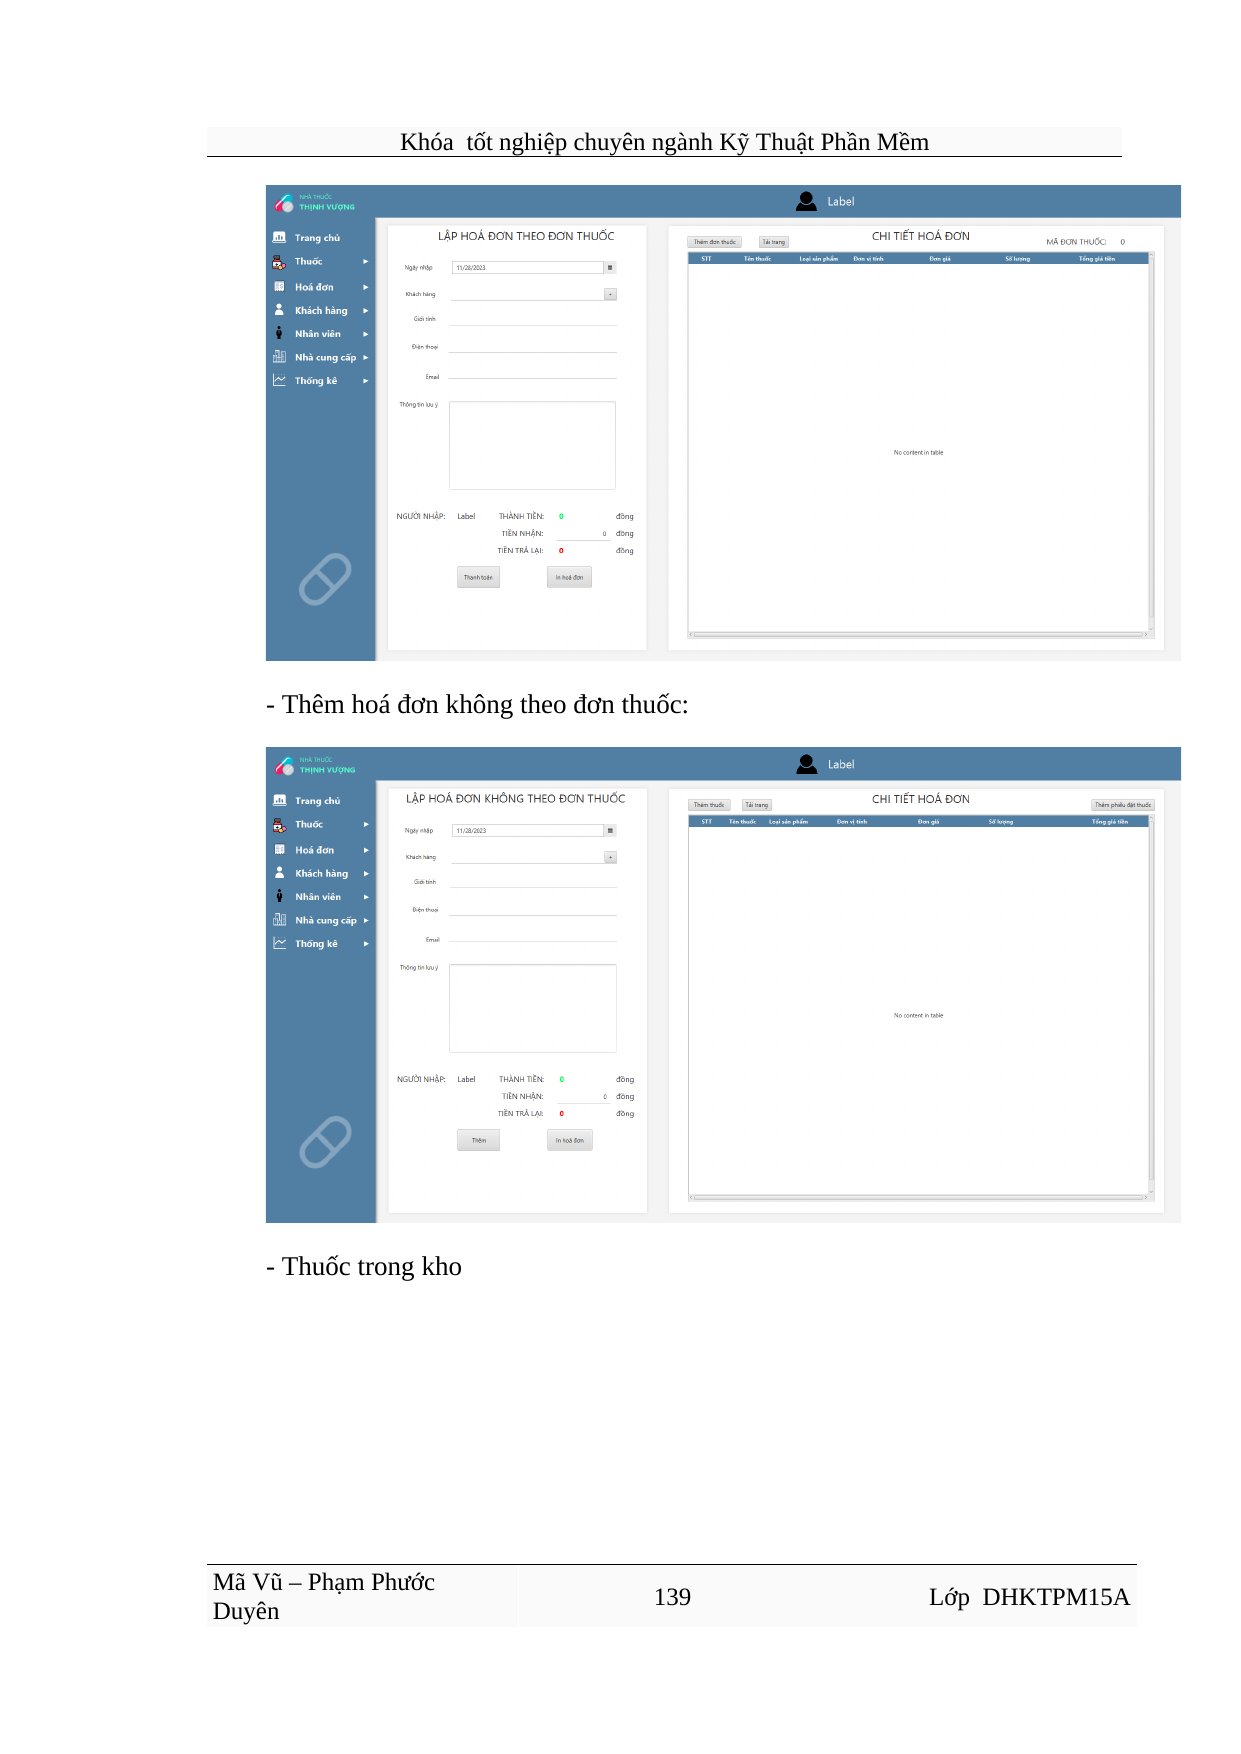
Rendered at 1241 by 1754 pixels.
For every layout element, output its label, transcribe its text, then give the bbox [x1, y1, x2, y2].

picture [265, 747, 1182, 1223]
text - Thêm hoá đơn không theo đơn thuốc: [207, 688, 1122, 719]
picture [265, 185, 1182, 661]
text - Thuốc trong kho [207, 1251, 1122, 1282]
